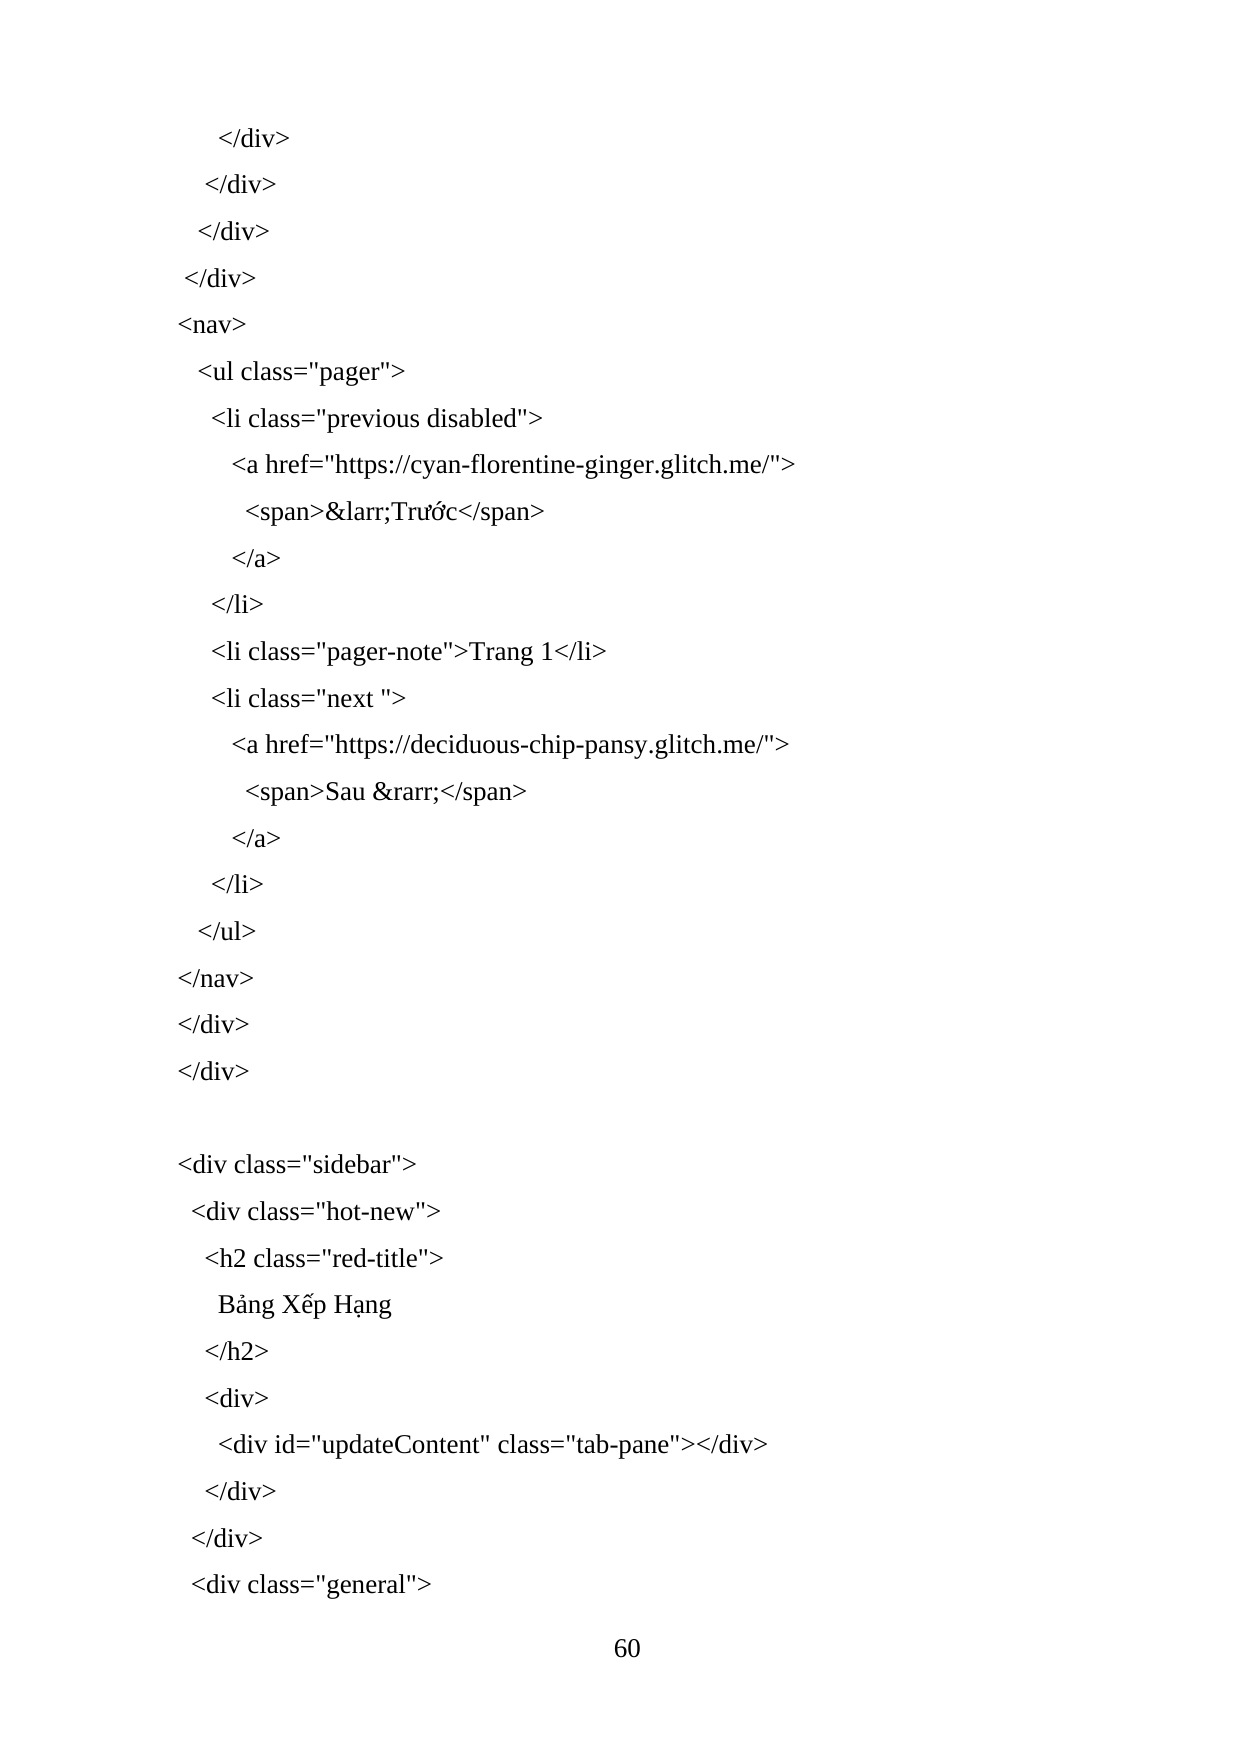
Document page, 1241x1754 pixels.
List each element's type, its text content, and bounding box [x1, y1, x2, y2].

text <ul class="pager"> [177, 355, 1122, 386]
text </ul> [177, 915, 1122, 946]
text </li> [177, 588, 1122, 619]
text <h2 class="red-title"> [177, 1242, 1122, 1273]
text </div> [177, 1008, 1122, 1039]
text </div> [177, 262, 1122, 293]
text <div class="general"> [177, 1568, 1122, 1599]
text <a href="https://cyan-florentine-ginger.glitch.me/"> [177, 448, 1122, 479]
text </a> [177, 822, 1122, 853]
text <nav> [177, 308, 1122, 339]
text </div> [177, 122, 1122, 153]
text </div> [177, 1475, 1122, 1506]
text </li> [177, 868, 1122, 899]
text </div> [177, 1055, 1122, 1086]
text </h2> [177, 1335, 1122, 1366]
text </a> [177, 542, 1122, 573]
text <a href="https://deciduous-chip-pansy.glitch.me/"> [177, 728, 1122, 759]
text <li class="pager-note">Trang 1</li> [177, 635, 1122, 666]
text </nav> [177, 962, 1122, 993]
text </div> [177, 215, 1122, 246]
text <span>Sau &rarr;</span> [177, 775, 1122, 806]
text <li class="next "> [177, 682, 1122, 713]
text <li class="previous disabled"> [177, 402, 1122, 433]
text <div> [177, 1382, 1122, 1413]
text </div> [177, 1522, 1122, 1553]
text <div class="sidebar"> [177, 1148, 1122, 1179]
text <span>&larr;Trước</span> [177, 495, 1122, 526]
text Bảng Xếp Hạng [177, 1288, 1122, 1319]
text </div> [177, 168, 1122, 199]
text <div class="hot-new"> [177, 1195, 1122, 1226]
text <div id="updateContent" class="tab-pane"></div> [177, 1428, 1122, 1459]
